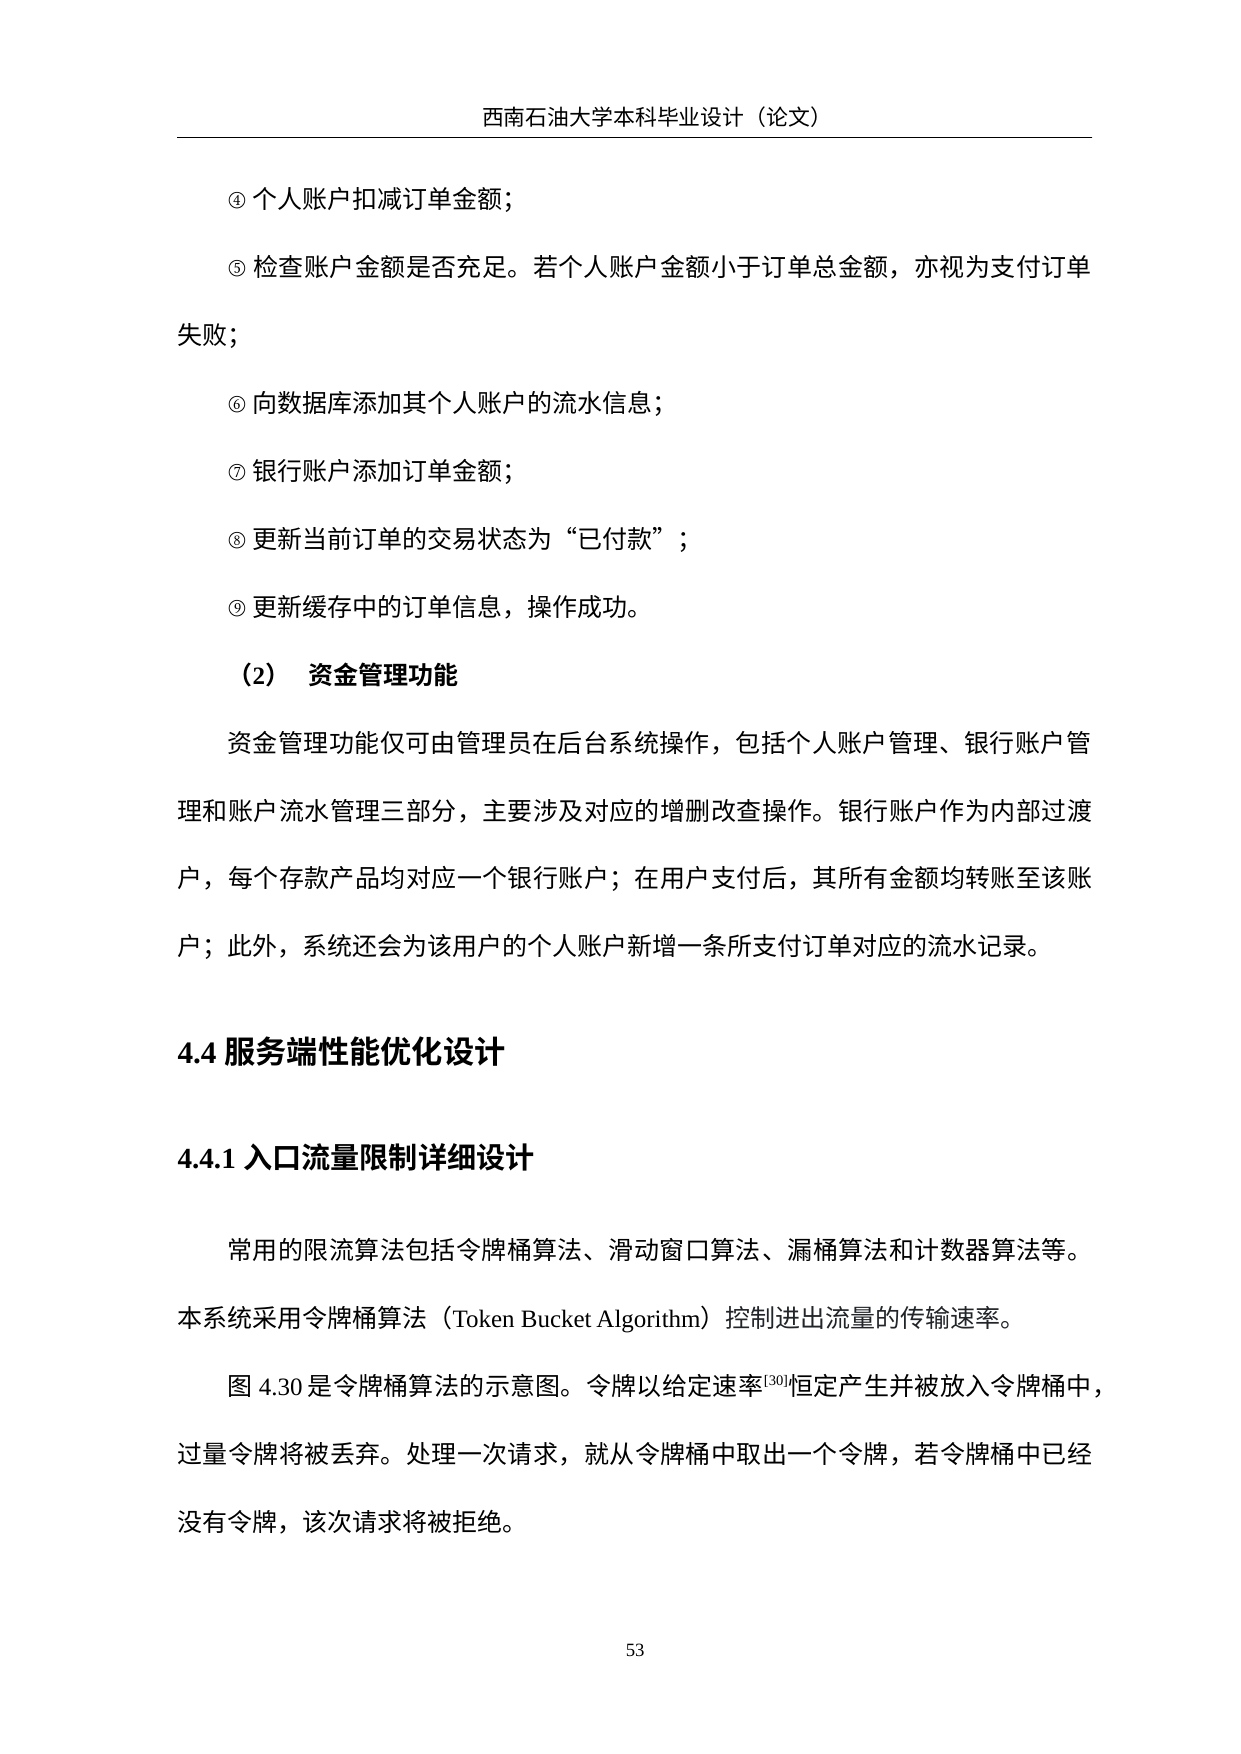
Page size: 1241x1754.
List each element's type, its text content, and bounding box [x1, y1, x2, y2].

text ⑥ 向数据库添加其个人账户的流水信息； [177, 368, 1092, 436]
text ⑤ 检查账户金额是否充足。若个人账户金额小于订单总金额，亦视为支付订单失败； [177, 232, 1092, 368]
text 资金管理功能仅可由管理员在后台系统操作，包括个人账户管理、银行账户管理和账户流水管理三部分，主要涉及对应的增删改查操作。银行账户作为内部过渡户，每个存款产品均对应一个银行账户；在用户支付后，其所有金额均转账至该账户；此外，系统还会为该用户的个人账户新增一条所支付订单对应的流水记录。 [177, 707, 1092, 979]
text ④ 个人账户扣减订单金额； [177, 164, 1092, 232]
subtitle 服务端性能优化设计 [177, 1016, 1092, 1084]
text ⑦ 银行账户添加订单金额； [177, 436, 1092, 503]
list 常用的限流算法包括令牌桶算法、滑动窗口算法、漏桶算法和计数器算法等。本系统采用令牌桶算法（Token Bucket Algorithm）控制进出流量的传输速率。 [177, 1215, 1092, 1351]
subtitle 入口流量限制详细设计 [177, 1122, 1092, 1190]
text ⑧ 更新当前订单的交易状态为“已付款”； [177, 503, 1092, 571]
text ⑨ 更新缓存中的订单信息，操作成功。 [177, 571, 1092, 639]
list 资金管理功能 [227, 639, 1092, 707]
